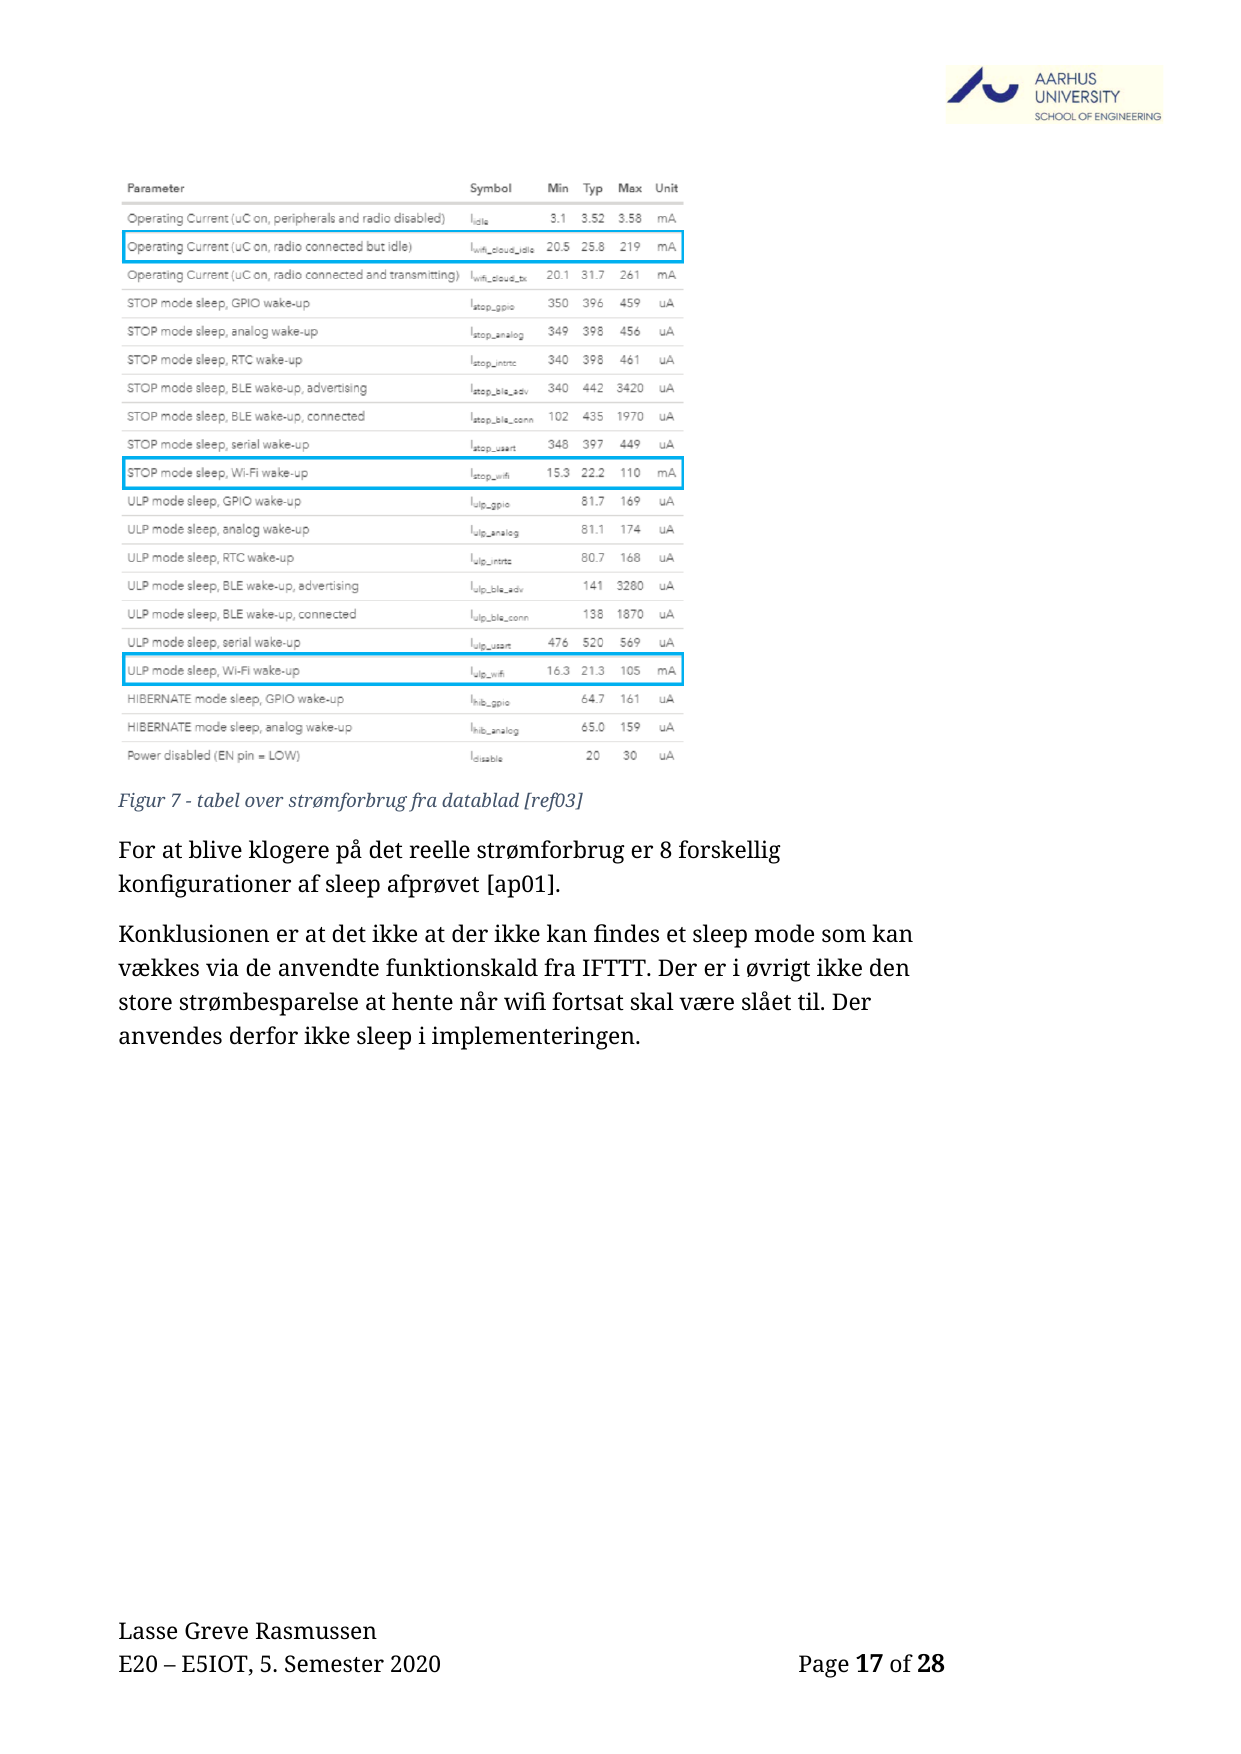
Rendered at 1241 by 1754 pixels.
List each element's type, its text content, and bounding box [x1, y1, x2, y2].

text For at blive klogere på det reelle strømforbrug er 8 forskellig konfigurationer af sleep afprøvet [ap01]. [118, 834, 945, 899]
picture [944, 46, 1164, 136]
picture [118, 177, 689, 769]
text Konklusionen er at det ikke at der ikke kan findes et sleep mode som kan vækkes via de anvendte funktionskald fra IFTTT. Der er i øvrigt ikke den store strømbesparelse at hente når wifi fortsat skal være slået til. Der anvendes derfor ikke sleep i implementeringen. [118, 918, 945, 1051]
